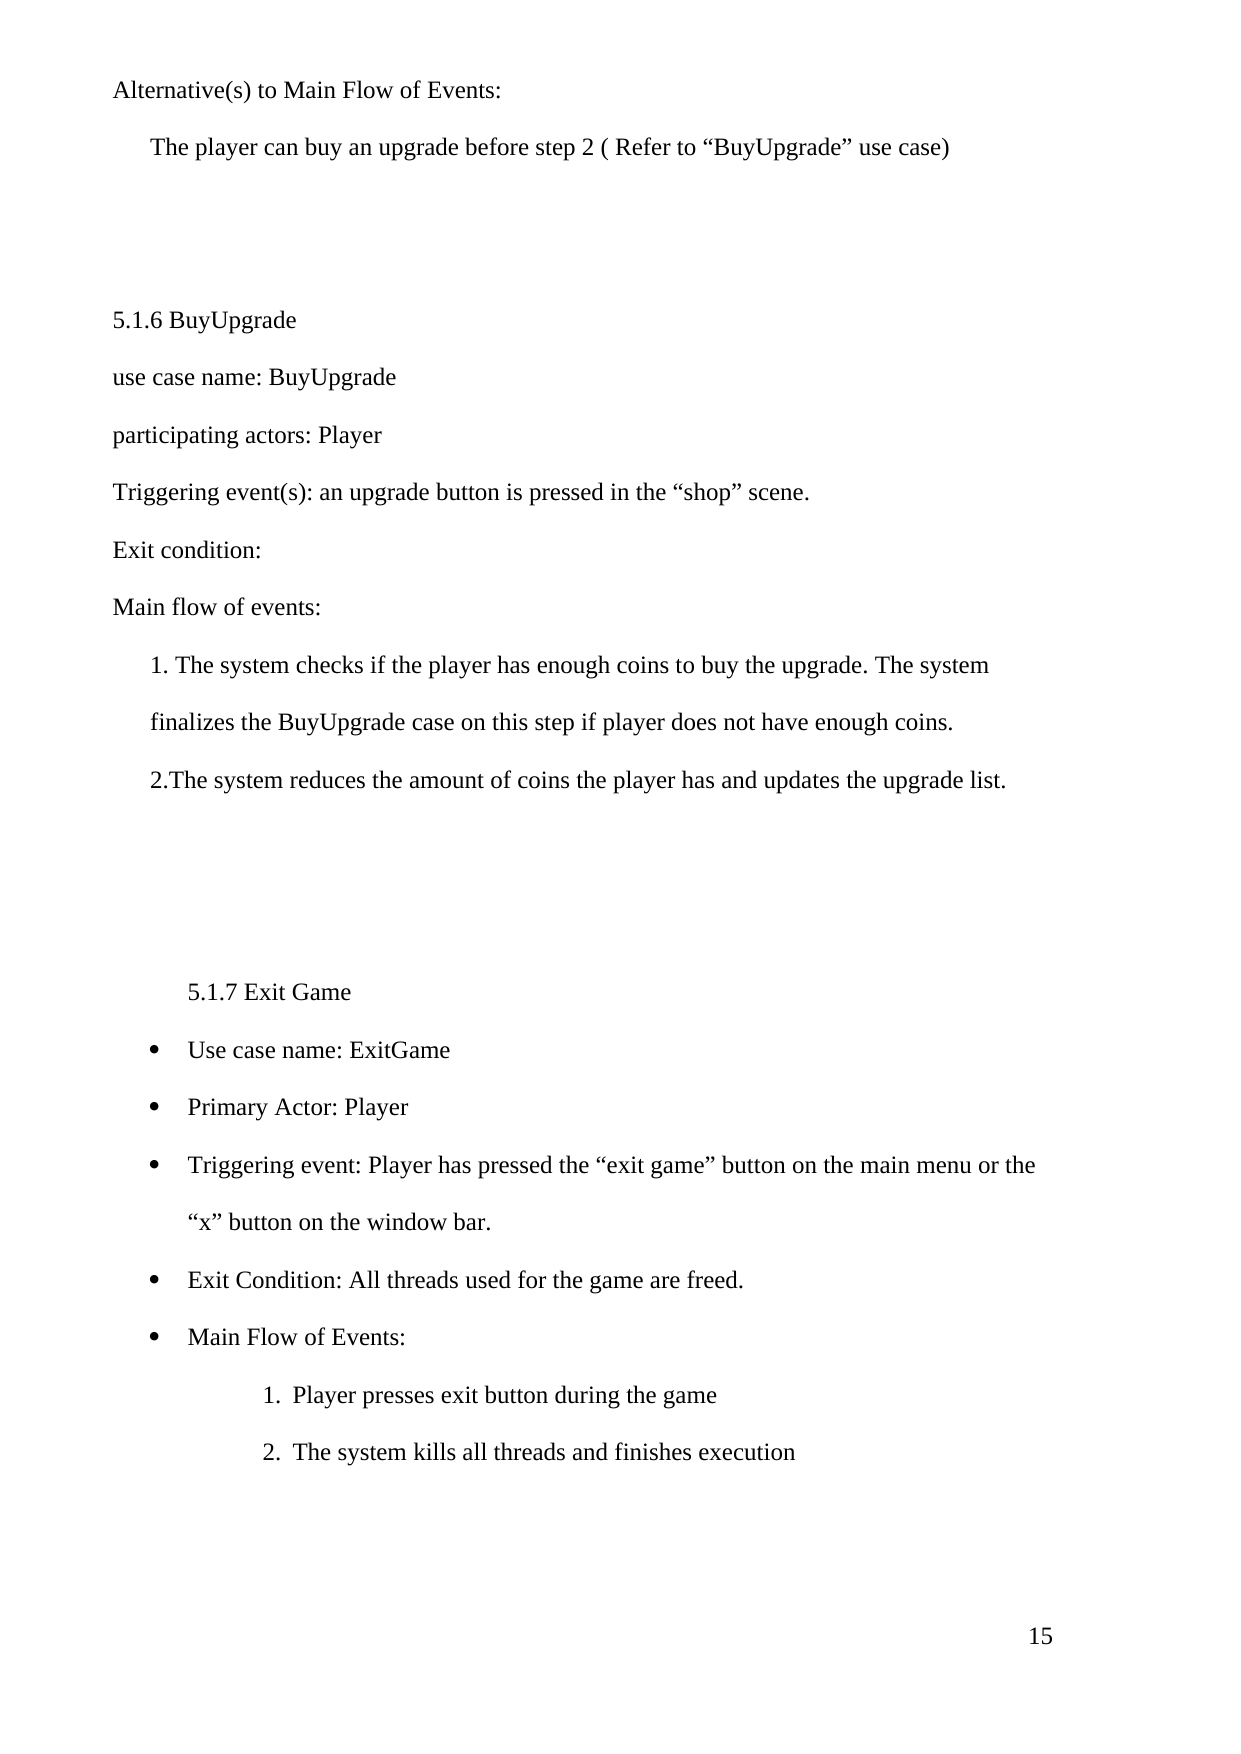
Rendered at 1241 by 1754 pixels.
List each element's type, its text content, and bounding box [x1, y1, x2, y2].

list Primary Actor: Player [150, 1092, 1053, 1121]
list 5.1.6 BuyUpgrade [112, 305, 1053, 334]
list Main flow of events: [112, 592, 1053, 621]
list 2. The system kills all threads and finishes execution [262, 1437, 1053, 1466]
list 2.The system reduces the amount of coins the player has and updates the upgrade list. [112, 765, 1053, 794]
list The player can buy an upgrade before step 2 ( Refer to “BuyUpgrade” use case) [112, 132, 1053, 161]
list Exit condition: [112, 535, 1053, 564]
list Triggering event(s): an upgrade button is pressed in the “shop” scene. [112, 477, 1053, 506]
list participating actors: Player [112, 420, 1053, 449]
list Main Flow of Events: [150, 1322, 1053, 1351]
list 5.1.7 Exit Game [187, 977, 1053, 1006]
list Use case name: ExitGame [150, 1035, 1053, 1063]
list 1. Player presses exit button during the game [262, 1380, 1053, 1408]
list 1. The system checks if the player has enough coins to buy the upgrade. The system finalizes the BuyUpgrade case on this step if player does not have enough coins. [112, 650, 1053, 736]
list Exit Condition: All threads used for the game are freed. [150, 1265, 1053, 1293]
list use case name: BuyUpgrade [112, 362, 1053, 391]
list Triggering event: Player has pressed the “exit game” button on the main menu or the “x” button on the window bar. [150, 1150, 1053, 1236]
list Alternative(s) to Main Flow of Events: [112, 75, 1053, 104]
